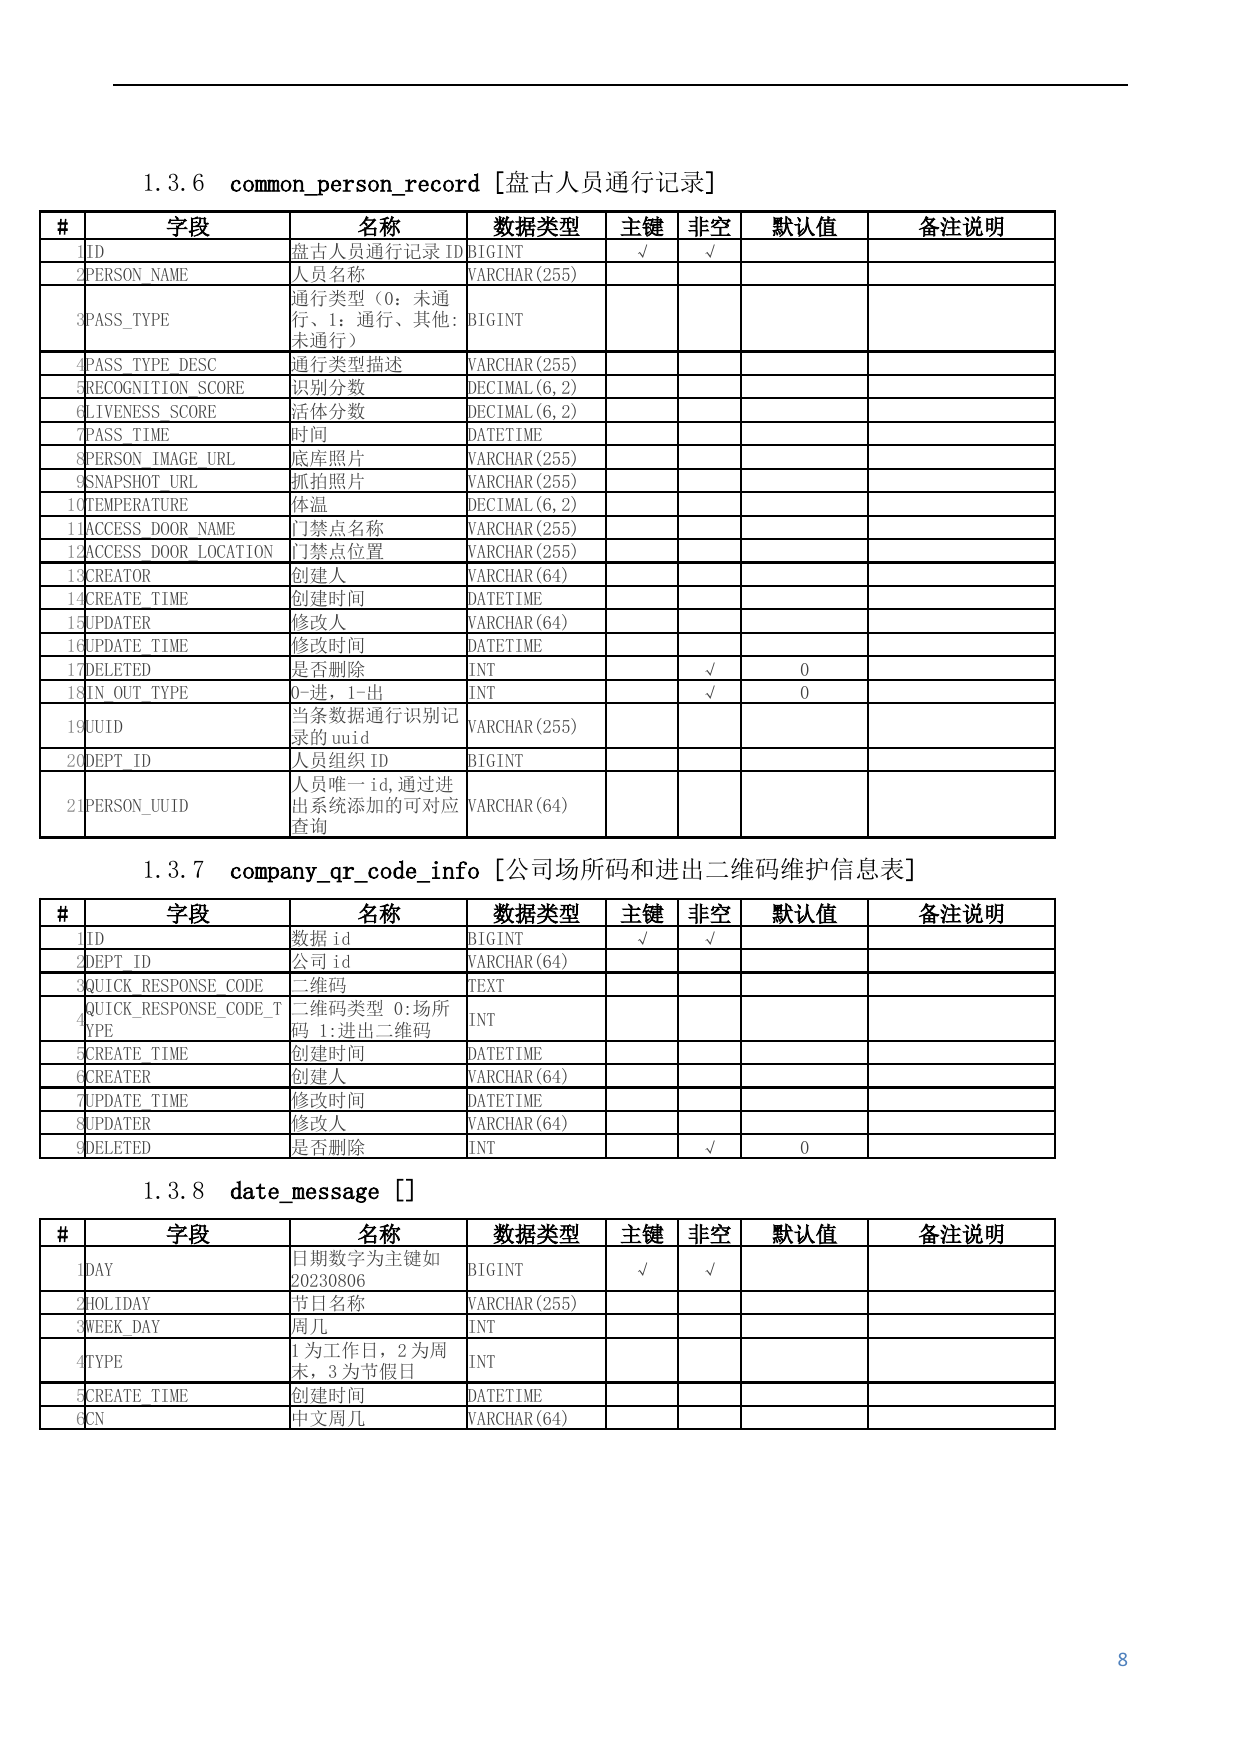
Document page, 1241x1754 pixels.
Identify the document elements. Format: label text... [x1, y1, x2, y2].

table_cell [679, 772, 740, 836]
table_cell [869, 1407, 1054, 1428]
table_header 默认值 [742, 900, 867, 924]
table_cell [869, 772, 1054, 836]
table_cell [679, 634, 740, 655]
table_cell 9 [41, 1135, 84, 1157]
table_cell [742, 997, 867, 1039]
table_cell [607, 376, 677, 397]
table_cell 活体分数 [291, 399, 466, 421]
table_cell [742, 1112, 867, 1133]
table_cell DATETIME [468, 1042, 605, 1063]
table_cell [869, 517, 1054, 538]
table_cell INT [468, 657, 605, 678]
table_cell 抓拍照片 [291, 470, 466, 491]
table_cell 0 [742, 657, 867, 678]
table_header 备注说明 [869, 900, 1054, 924]
table_cell 创建时间 [291, 1042, 466, 1063]
table_cell [869, 263, 1054, 284]
table_cell WEEK_DAY [86, 1315, 289, 1337]
table_cell [679, 997, 740, 1039]
table_cell [869, 610, 1054, 632]
table_cell INT [468, 681, 605, 702]
table_cell 20 [41, 749, 84, 770]
table_cell PERSON_UUID [86, 772, 289, 836]
table_cell [679, 974, 740, 995]
table_cell 10 [41, 493, 84, 514]
table_cell 修改时间 [291, 1089, 466, 1110]
table_cell DAY [86, 1247, 289, 1290]
table_cell [679, 749, 740, 770]
table_cell INT [468, 997, 605, 1039]
table_cell [869, 353, 1054, 374]
table_cell [607, 1339, 677, 1381]
table_cell VARCHAR(255) [468, 470, 605, 491]
table_cell 8 [41, 1112, 84, 1133]
table_cell 人员唯一id,通过进出系统添加的可对应查询 [291, 772, 466, 836]
table_cell [679, 1315, 740, 1337]
table_cell BIGINT [468, 749, 605, 770]
table_cell INT [468, 1135, 605, 1157]
table_cell 门禁点位置 [291, 540, 466, 561]
table_cell [679, 1042, 740, 1063]
table_cell [869, 681, 1054, 702]
table_cell [679, 423, 740, 444]
table_cell RECOGNITION_SCORE [86, 376, 289, 397]
table_cell [742, 263, 867, 284]
table_cell VARCHAR(64) [468, 610, 605, 632]
table_cell TEXT [468, 974, 605, 995]
table_cell DATETIME [468, 1089, 605, 1110]
table_cell [607, 704, 677, 747]
table_cell [869, 1112, 1054, 1133]
table_cell [679, 1065, 740, 1086]
table_cell 周几 [291, 1315, 466, 1337]
table_header 非空 [679, 900, 740, 924]
table_cell 创建时间 [291, 587, 466, 608]
table_cell [869, 423, 1054, 444]
table_cell DEPT_ID [86, 950, 289, 971]
table_cell UPDATE_TIME [86, 634, 289, 655]
table_cell INT [468, 1315, 605, 1337]
table_cell DECIMAL(6,2) [468, 376, 605, 397]
table_cell 8 [41, 446, 84, 468]
table_cell [742, 1339, 867, 1381]
table_cell DATETIME [468, 423, 605, 444]
table_cell 是否删除 [291, 657, 466, 678]
table_cell ID [86, 927, 289, 948]
table_cell VARCHAR(255) [468, 540, 605, 561]
table_cell [607, 286, 677, 350]
table_cell [607, 446, 677, 468]
table_cell [607, 263, 677, 284]
table_cell [869, 564, 1054, 585]
table_cell [679, 704, 740, 747]
table_header 备注说明 [869, 1220, 1054, 1245]
table_cell √ [679, 681, 740, 702]
table_cell [742, 1247, 867, 1290]
table_cell [869, 749, 1054, 770]
table_header 备注说明 [869, 213, 1054, 237]
table_cell QUICK_RESPONSE_CODE_TYPE [86, 997, 289, 1039]
table_cell 修改人 [291, 1112, 466, 1133]
table_cell 5 [41, 376, 84, 397]
table_cell 1 [41, 240, 84, 261]
table_cell 创建人 [291, 564, 466, 585]
table_cell BIGINT [468, 240, 605, 261]
table_cell 识别分数 [291, 376, 466, 397]
table_cell [607, 587, 677, 608]
table_cell 0-进，1-出 [291, 681, 466, 702]
table_cell [742, 1089, 867, 1110]
table_cell 6 [41, 1407, 84, 1428]
table_cell [607, 540, 677, 561]
table_cell DECIMAL(6,2) [468, 493, 605, 514]
table_cell [869, 399, 1054, 421]
table_cell [869, 470, 1054, 491]
table_cell 3 [41, 1315, 84, 1337]
table_cell [607, 564, 677, 585]
table_cell [607, 1112, 677, 1133]
table_cell [742, 749, 867, 770]
table_cell [607, 1089, 677, 1110]
table_cell CREATER [86, 1065, 289, 1086]
table_cell [607, 772, 677, 836]
table_cell 门禁点名称 [291, 517, 466, 538]
table_cell ACCESS_DOOR_LOCATION [86, 540, 289, 561]
table_cell 19 [41, 704, 84, 747]
table_cell UPDATE_TIME [86, 1089, 289, 1110]
table_cell 通行类型（0：未通行、1：通行、其他:未通行） [291, 286, 466, 350]
table_cell DELETED [86, 657, 289, 678]
table_cell [607, 657, 677, 678]
table_cell [742, 950, 867, 971]
table_cell [679, 587, 740, 608]
table_cell DEPT_ID [86, 749, 289, 770]
table_cell PERSON_NAME [86, 263, 289, 284]
table_cell [607, 749, 677, 770]
table_cell [742, 540, 867, 561]
table_cell 9 [41, 470, 84, 491]
table_cell 二维码 [291, 974, 466, 995]
table_cell HOLIDAY [86, 1292, 289, 1313]
table_cell [742, 704, 867, 747]
table_cell [742, 423, 867, 444]
table_cell [607, 1384, 677, 1405]
table_cell 盘古人员通行记录ID [291, 240, 466, 261]
table_cell 当条数据通行识别记录的uuid [291, 704, 466, 747]
table_cell √ [679, 927, 740, 948]
table_cell [869, 240, 1054, 261]
table_cell PASS_TYPE [86, 286, 289, 350]
table_header # [41, 213, 84, 237]
table_cell [679, 1339, 740, 1381]
table_cell [742, 470, 867, 491]
table_cell [742, 1042, 867, 1063]
table_cell 创建人 [291, 1065, 466, 1086]
table_cell 底库照片 [291, 446, 466, 468]
table_cell PASS_TIME [86, 423, 289, 444]
table_header 非空 [679, 1220, 740, 1245]
table_header 主键 [607, 213, 677, 237]
table_cell [607, 610, 677, 632]
table_cell LIVENESS_SCORE [86, 399, 289, 421]
table_cell 18 [41, 681, 84, 702]
table_cell [607, 493, 677, 514]
table_cell [679, 286, 740, 350]
table_cell CREATE_TIME [86, 587, 289, 608]
table_cell 4 [41, 997, 84, 1039]
table_cell [742, 240, 867, 261]
table_cell √ [679, 1247, 740, 1290]
table_cell ID [86, 240, 289, 261]
table_cell [869, 286, 1054, 350]
table_cell 1 [41, 1247, 84, 1290]
table_cell VARCHAR(64) [468, 564, 605, 585]
table_cell 人员组织ID [291, 749, 466, 770]
table_cell [607, 974, 677, 995]
table_header 主键 [607, 900, 677, 924]
table_cell [607, 997, 677, 1039]
table_cell [869, 1292, 1054, 1313]
table_cell [607, 681, 677, 702]
table_cell √ [679, 657, 740, 678]
table_cell [869, 704, 1054, 747]
table_cell 日期数字为主键如20230806 [291, 1247, 466, 1290]
table_cell 14 [41, 587, 84, 608]
table_cell DELETED [86, 1135, 289, 1157]
table_cell 节日名称 [291, 1292, 466, 1313]
subtitle company_qr_code_info [公司场所码和进出二维码维护信息表] [142, 851, 1128, 885]
table_cell √ [607, 927, 677, 948]
table_cell [607, 399, 677, 421]
table_cell √ [607, 1247, 677, 1290]
table_cell DATETIME [468, 587, 605, 608]
table_cell CREATE_TIME [86, 1384, 289, 1405]
table_cell 16 [41, 634, 84, 655]
table_cell √ [679, 240, 740, 261]
table_cell ACCESS_DOOR_NAME [86, 517, 289, 538]
table_cell [607, 1042, 677, 1063]
table_header 字段 [86, 1220, 289, 1245]
table_header 名称 [291, 213, 466, 237]
table_cell DECIMAL(6,2) [468, 399, 605, 421]
table_cell 7 [41, 423, 84, 444]
table_cell [742, 772, 867, 836]
table_cell [679, 399, 740, 421]
table_cell [607, 470, 677, 491]
table_header 名称 [291, 900, 466, 924]
table_cell [742, 1407, 867, 1428]
table_cell CREATE_TIME [86, 1042, 289, 1063]
table_cell [679, 540, 740, 561]
table_cell 1 [41, 927, 84, 948]
table_cell [742, 1315, 867, 1337]
table_cell TYPE [86, 1339, 289, 1381]
table_cell 人员名称 [291, 263, 466, 284]
table_cell [869, 657, 1054, 678]
table_cell VARCHAR(64) [468, 1065, 605, 1086]
table_cell VARCHAR(64) [468, 1112, 605, 1133]
table_cell [679, 1292, 740, 1313]
table_cell [607, 353, 677, 374]
table_cell 体温 [291, 493, 466, 514]
table_cell [607, 1065, 677, 1086]
table_cell [679, 1112, 740, 1133]
table_cell [742, 493, 867, 514]
table_cell VARCHAR(255) [468, 263, 605, 284]
table_cell 修改时间 [291, 634, 466, 655]
table_header 默认值 [742, 213, 867, 237]
table_header 数据类型 [468, 900, 605, 924]
subtitle date_message [] [142, 1171, 1128, 1205]
table_cell [742, 399, 867, 421]
table_cell [742, 1292, 867, 1313]
table_header # [41, 1220, 84, 1245]
table_cell [869, 1065, 1054, 1086]
table_cell [679, 564, 740, 585]
table_cell [869, 446, 1054, 468]
table_header 字段 [86, 900, 289, 924]
table_cell 7 [41, 1089, 84, 1110]
table_cell DATETIME [468, 634, 605, 655]
table_cell UPDATER [86, 1112, 289, 1133]
table_cell VARCHAR(255) [468, 1292, 605, 1313]
table_cell [742, 610, 867, 632]
table_cell UUID [86, 704, 289, 747]
table_cell 中文周几 [291, 1407, 466, 1428]
table_cell 4 [41, 353, 84, 374]
table_header 字段 [86, 213, 289, 237]
table_cell 0 [742, 1135, 867, 1157]
table_cell 4 [41, 1339, 84, 1381]
table_cell [742, 564, 867, 585]
table_cell 17 [41, 657, 84, 678]
table_cell VARCHAR(255) [468, 446, 605, 468]
table_cell [607, 423, 677, 444]
table_cell 二维码类型 0:场所码 1:进出二维码 [291, 997, 466, 1039]
table_cell 11 [41, 517, 84, 538]
table_cell 2 [41, 950, 84, 971]
table_cell VARCHAR(255) [468, 517, 605, 538]
table_cell [607, 1407, 677, 1428]
table_cell [742, 353, 867, 374]
table_cell [869, 927, 1054, 948]
table_cell UPDATER [86, 610, 289, 632]
table_cell 通行类型描述 [291, 353, 466, 374]
table_cell [679, 610, 740, 632]
table_cell 5 [41, 1042, 84, 1063]
table_cell [742, 974, 867, 995]
table_cell [607, 1292, 677, 1313]
table_cell [607, 1315, 677, 1337]
table_cell [679, 263, 740, 284]
table_cell 创建时间 [291, 1384, 466, 1405]
table_header 非空 [679, 213, 740, 237]
table_cell [742, 446, 867, 468]
table_cell [607, 517, 677, 538]
table_cell 15 [41, 610, 84, 632]
table_cell 3 [41, 974, 84, 995]
table_cell [679, 353, 740, 374]
table_cell [607, 950, 677, 971]
table_cell 时间 [291, 423, 466, 444]
table_cell 6 [41, 1065, 84, 1086]
table_cell 是否删除 [291, 1135, 466, 1157]
table_cell [679, 446, 740, 468]
table_cell PASS_TYPE_DESC [86, 353, 289, 374]
table_cell BIGINT [468, 286, 605, 350]
table_cell [869, 540, 1054, 561]
table_cell 5 [41, 1384, 84, 1405]
table_cell 公司id [291, 950, 466, 971]
subtitle common_person_record [盘古人员通行记录] [142, 164, 1128, 198]
table_cell BIGINT [468, 927, 605, 948]
table_cell VARCHAR(255) [468, 704, 605, 747]
table_cell [869, 1339, 1054, 1381]
table_header 默认值 [742, 1220, 867, 1245]
table_cell [679, 517, 740, 538]
table_cell 2 [41, 1292, 84, 1313]
table_cell [869, 376, 1054, 397]
table_cell [742, 1065, 867, 1086]
table_cell [869, 950, 1054, 971]
table_cell [679, 376, 740, 397]
table_cell 12 [41, 540, 84, 561]
table_cell [679, 470, 740, 491]
table_cell 6 [41, 399, 84, 421]
table_cell QUICK_RESPONSE_CODE [86, 974, 289, 995]
table_cell CN [86, 1407, 289, 1428]
table_cell [869, 1315, 1054, 1337]
table_cell [869, 997, 1054, 1039]
table_cell 21 [41, 772, 84, 836]
table_cell [607, 1135, 677, 1157]
table_cell VARCHAR(64) [468, 950, 605, 971]
table_cell 修改人 [291, 610, 466, 632]
table_cell [869, 1135, 1054, 1157]
table_cell [742, 587, 867, 608]
table_cell [869, 587, 1054, 608]
table_cell [679, 1407, 740, 1428]
table_cell [742, 376, 867, 397]
table_cell 3 [41, 286, 84, 350]
table_cell [869, 634, 1054, 655]
table_cell [869, 1247, 1054, 1290]
table_header 数据类型 [468, 213, 605, 237]
table_cell √ [607, 240, 677, 261]
table_cell [742, 286, 867, 350]
table_cell 2 [41, 263, 84, 284]
table_cell [679, 493, 740, 514]
table_cell [742, 517, 867, 538]
table_cell VARCHAR(255) [468, 353, 605, 374]
table_cell √ [679, 1135, 740, 1157]
table_cell IN_OUT_TYPE [86, 681, 289, 702]
table_cell [679, 1089, 740, 1110]
table_cell [869, 1042, 1054, 1063]
table_cell VARCHAR(64) [468, 772, 605, 836]
table_cell BIGINT [468, 1247, 605, 1290]
table_header 主键 [607, 1220, 677, 1245]
table_cell 0 [742, 681, 867, 702]
table_cell INT [468, 1339, 605, 1381]
table_cell [742, 927, 867, 948]
table_cell TEMPERATURE [86, 493, 289, 514]
table_cell [869, 974, 1054, 995]
table_header 名称 [291, 1220, 466, 1245]
table_cell [607, 634, 677, 655]
table_cell PERSON_IMAGE_URL [86, 446, 289, 468]
table_cell VARCHAR(64) [468, 1407, 605, 1428]
table_cell 13 [41, 564, 84, 585]
table_header 数据类型 [468, 1220, 605, 1245]
table_cell SNAPSHOT_URL [86, 470, 289, 491]
table_cell [742, 634, 867, 655]
table_cell [742, 1384, 867, 1405]
table_cell [869, 493, 1054, 514]
table_cell [869, 1384, 1054, 1405]
table_cell CREATOR [86, 564, 289, 585]
table_cell 数据id [291, 927, 466, 948]
table_cell 1为工作日，2为周末，3为节假日 [291, 1339, 466, 1381]
table_header # [41, 900, 84, 924]
table_cell [869, 1089, 1054, 1110]
table_cell [679, 1384, 740, 1405]
table_cell DATETIME [468, 1384, 605, 1405]
table_cell [679, 950, 740, 971]
